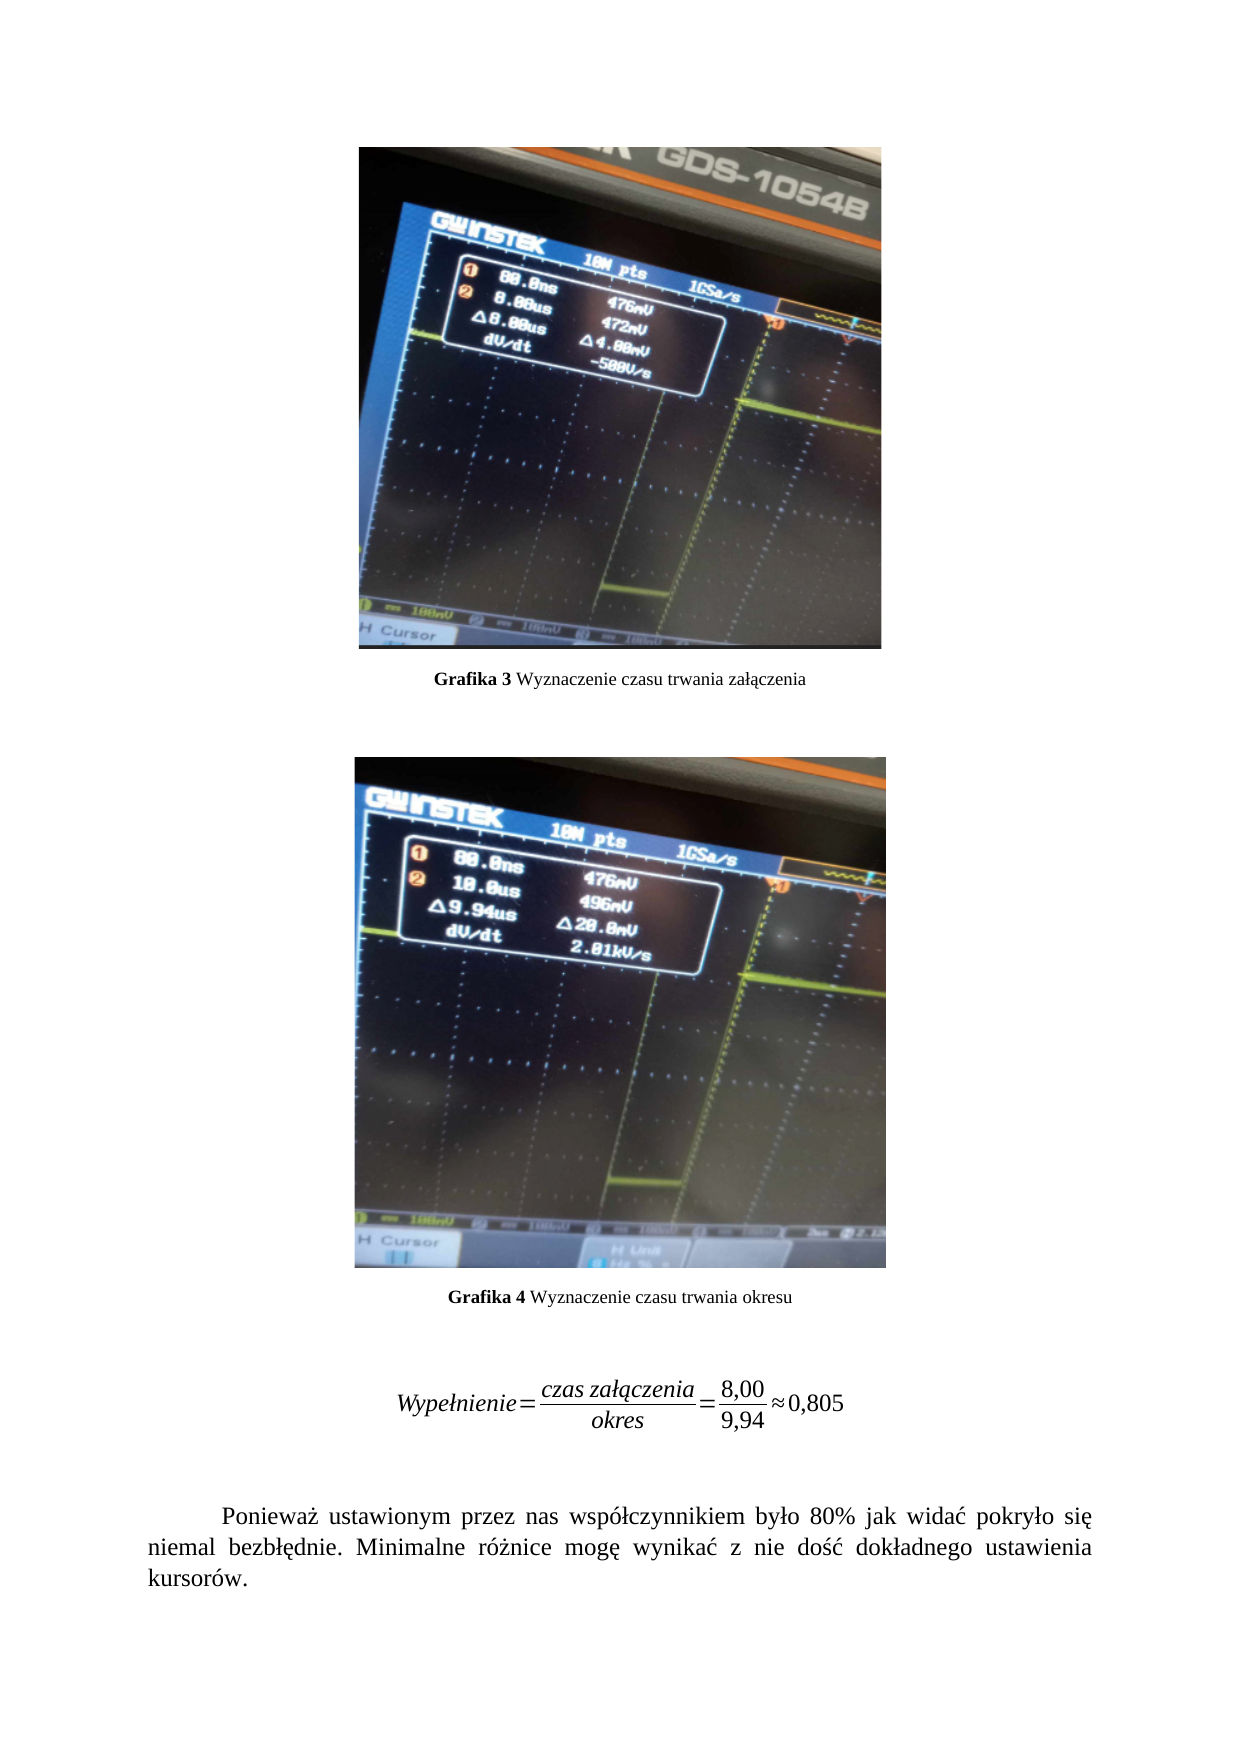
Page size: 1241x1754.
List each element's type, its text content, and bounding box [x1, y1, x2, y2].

text Grafika 3 Wyznaczenie czasu trwania załączenia [148, 668, 1093, 689]
picture [354, 757, 886, 1268]
picture [358, 147, 882, 649]
text Grafika 4 Wyznaczenie czasu trwania okresu [148, 1286, 1093, 1308]
text Ponieważ ustawionym przez nas współczynnikiem było 80% jak widać pokryło się niemal bezbłędnie. Minimalne różnice mogę wynikać z nie dość dokładnego ustawienia kursorów. [148, 1501, 1093, 1592]
